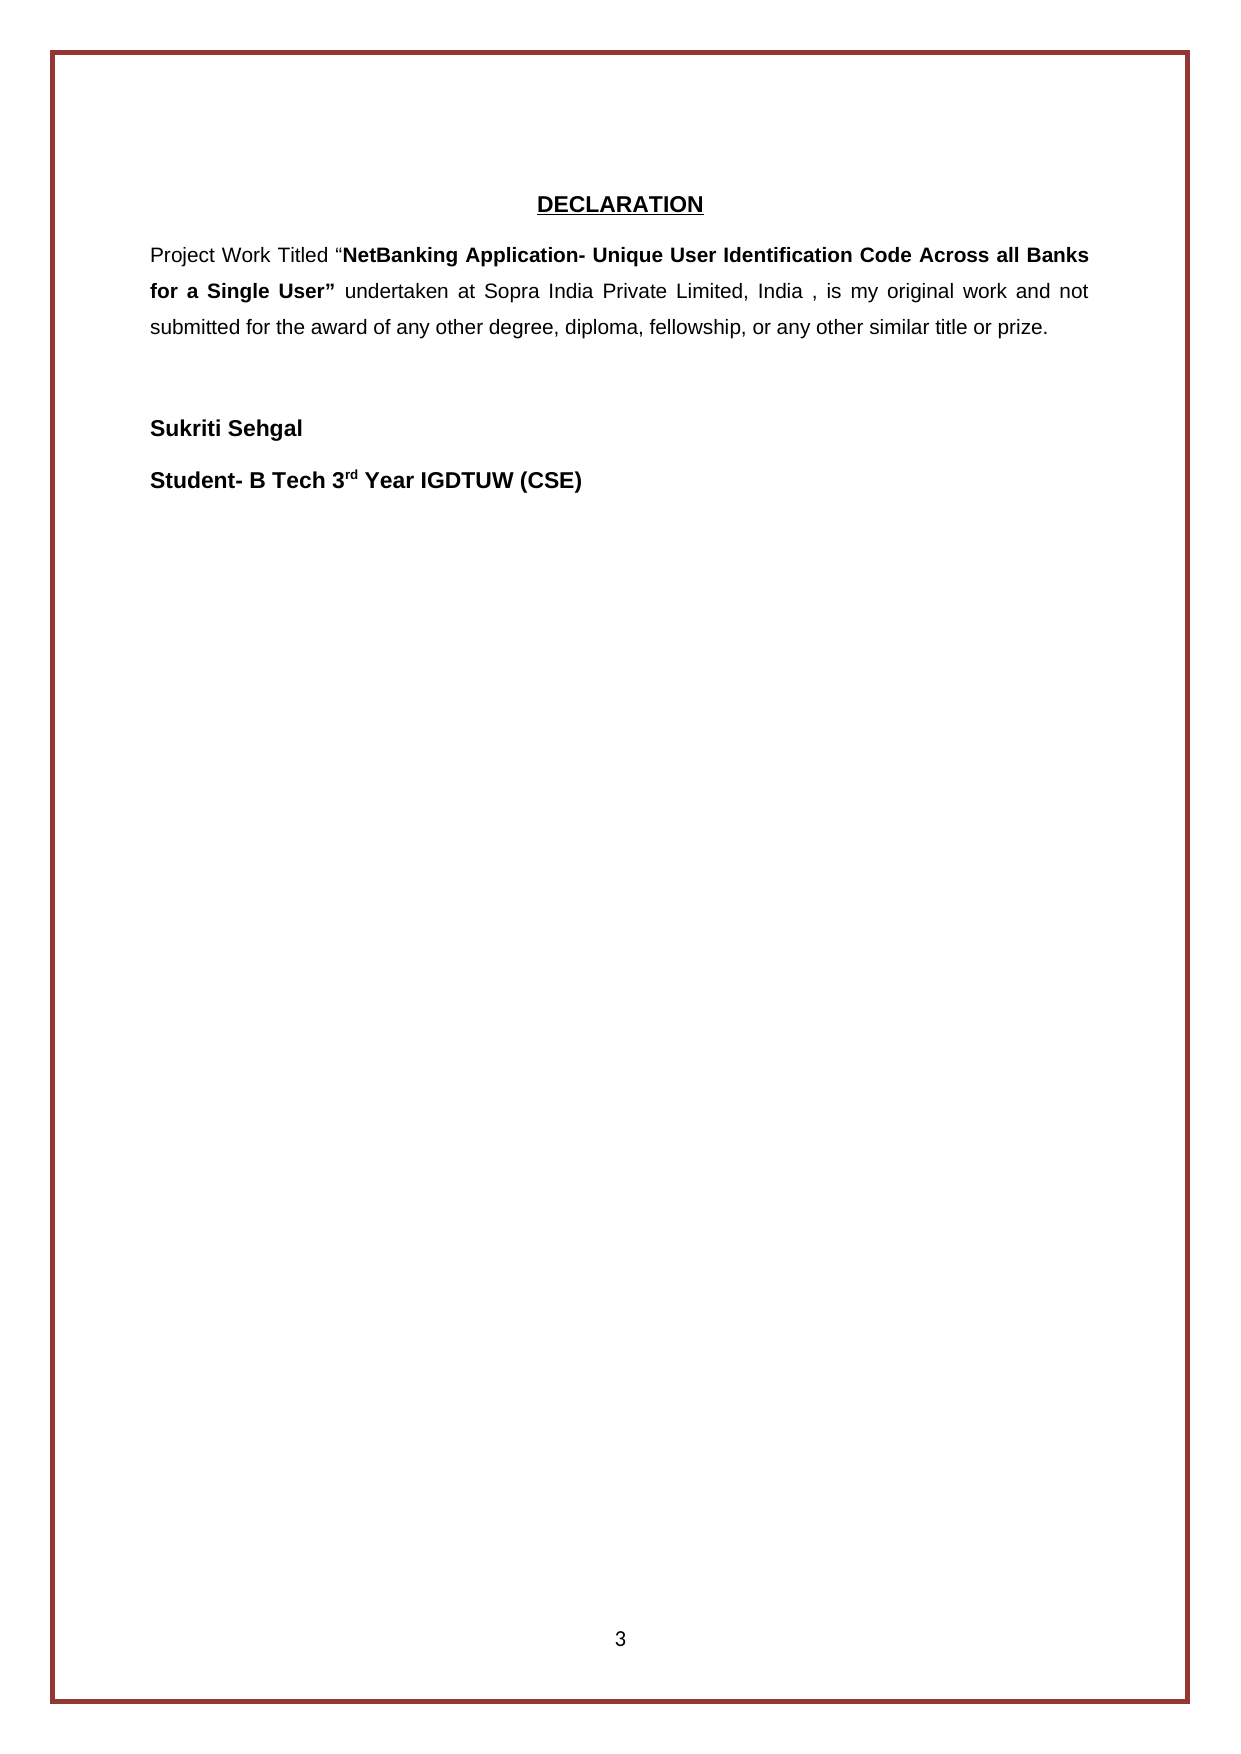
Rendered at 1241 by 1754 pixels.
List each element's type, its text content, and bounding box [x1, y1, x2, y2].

text Sukriti Sehgal [150, 415, 1090, 441]
text Student- B Tech 3rd Year IGDTUW (CSE) [150, 467, 1090, 493]
text DECLARATION [150, 191, 1090, 217]
text Project Work Titled “NetBanking Application- Unique User Identification Code Across all Banks for a Single User” undertaken at Sopra India Private Limited, India , is my original work and not submitted for the award of any other degree, diploma, fellowship, or any other similar title or prize. [150, 243, 1090, 339]
